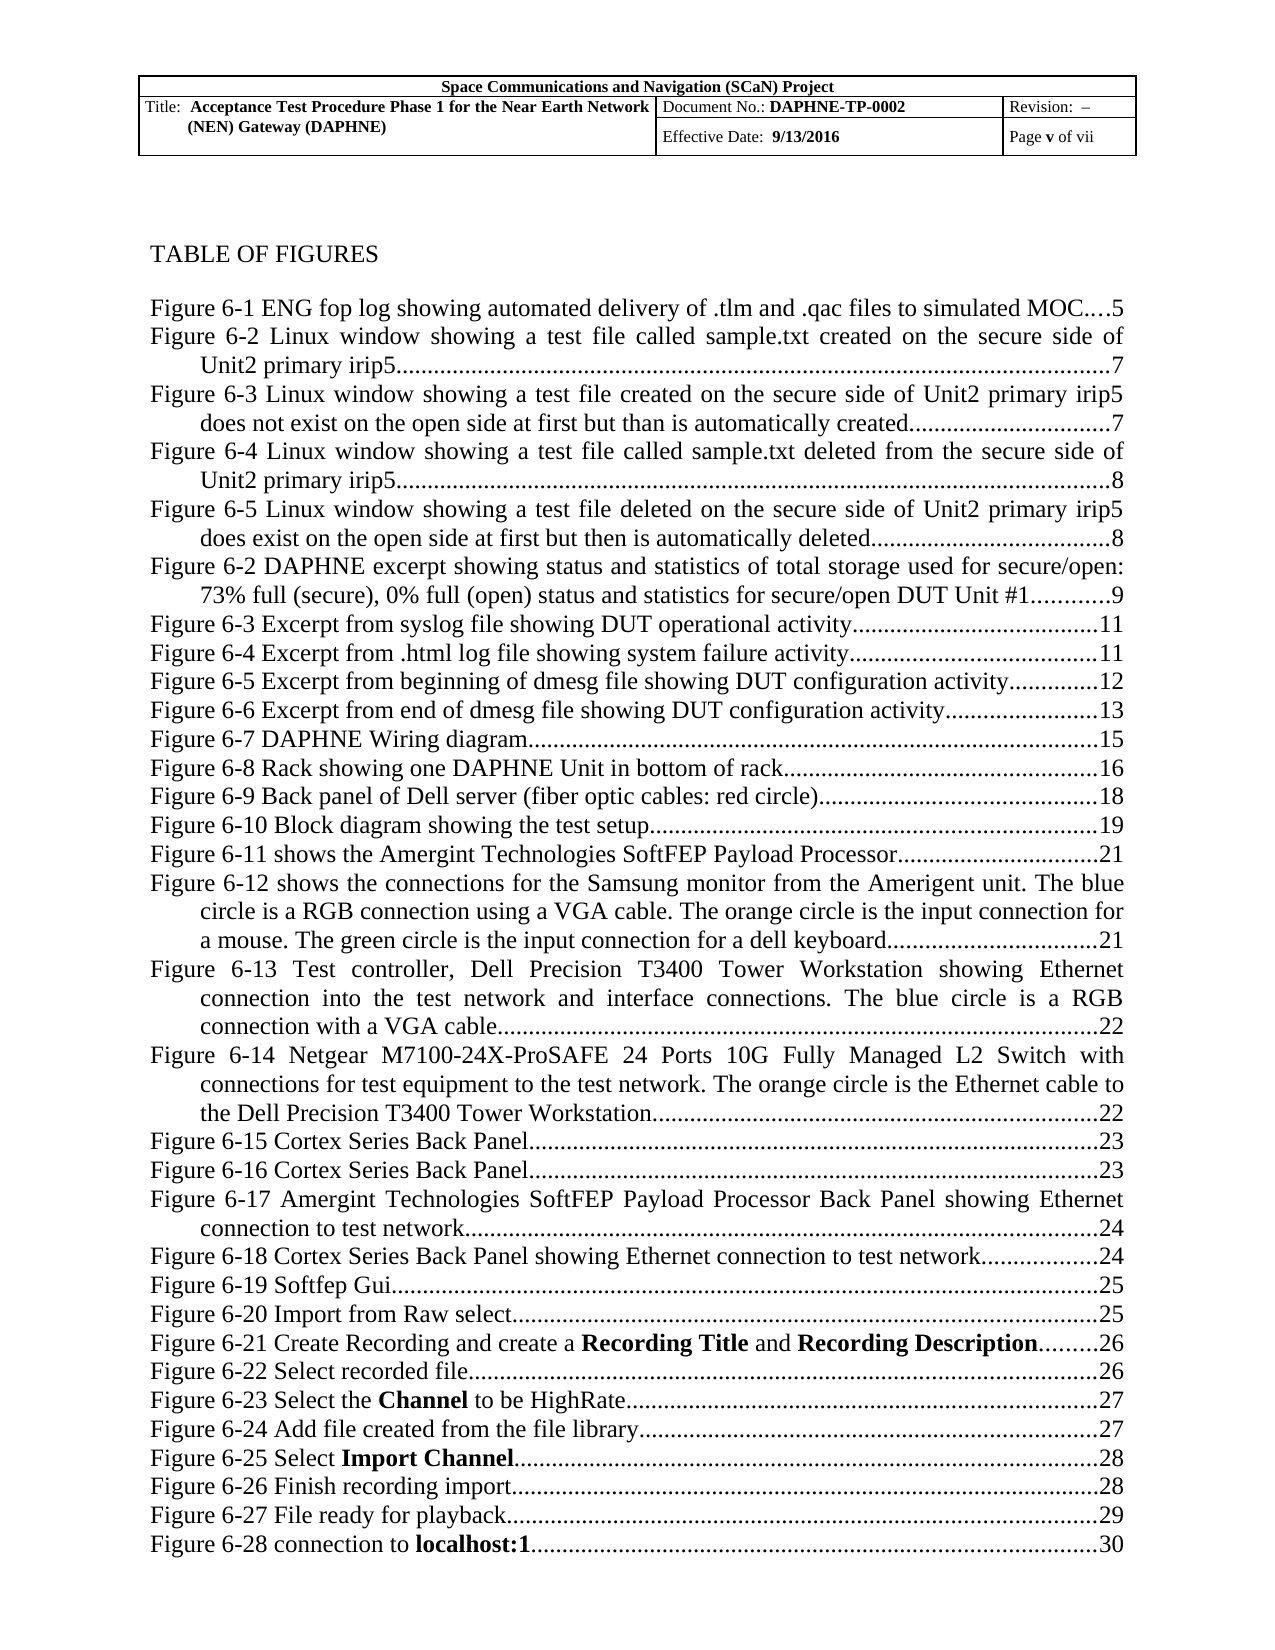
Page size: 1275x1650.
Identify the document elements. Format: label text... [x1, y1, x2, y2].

text TABLE OF FIGURES [150, 239, 1125, 268]
